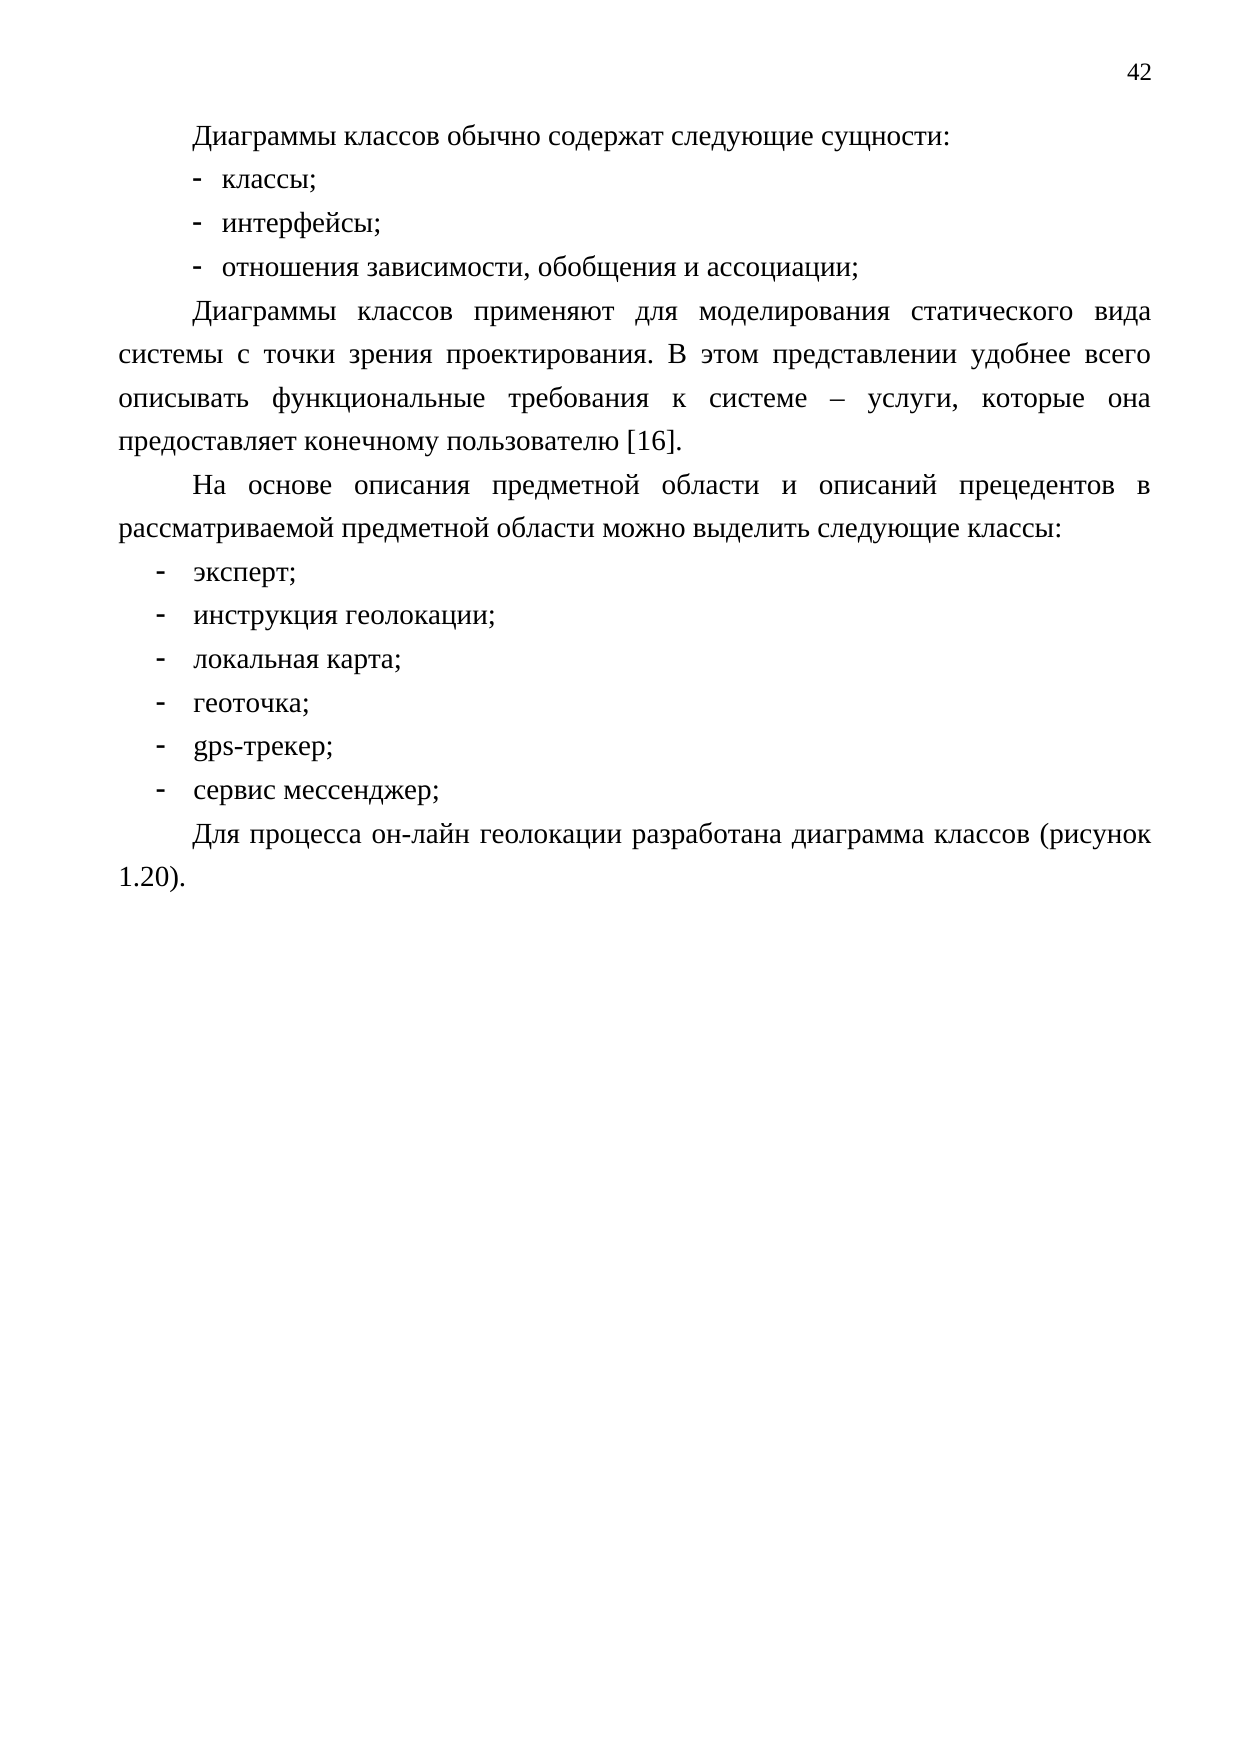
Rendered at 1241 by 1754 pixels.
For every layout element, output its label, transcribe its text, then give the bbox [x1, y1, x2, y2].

list геоточка; [156, 685, 1152, 718]
list эксперт; [156, 554, 1152, 587]
list сервис мессенджер; [156, 772, 1152, 806]
list gps-трекер; [156, 728, 1152, 762]
list классы; [118, 162, 1152, 195]
list интерфейсы; [118, 205, 1152, 239]
text Для процесса он-лайн геолокации разработана диаграмма классов (рисунок 1.20). [118, 816, 1152, 893]
list отношения зависимости, обобщения и ассоциации; [118, 249, 1152, 283]
list локальная карта; [156, 641, 1152, 675]
text На основе описания предметной области и описаний прецедентов в рассматриваемой предметной области можно выделить следующие классы: [118, 467, 1152, 544]
text Диаграммы классов применяют для моделирования статического вида системы с точки зрения проектирования. В этом представлении удобнее всего описывать функциональные требования к системе – услуги, которые она предоставляет конечному пользователю [16]. [118, 293, 1152, 457]
list инструкция геолокации; [156, 597, 1152, 631]
text Диаграммы классов обычно содержат следующие сущности: [118, 118, 1152, 152]
